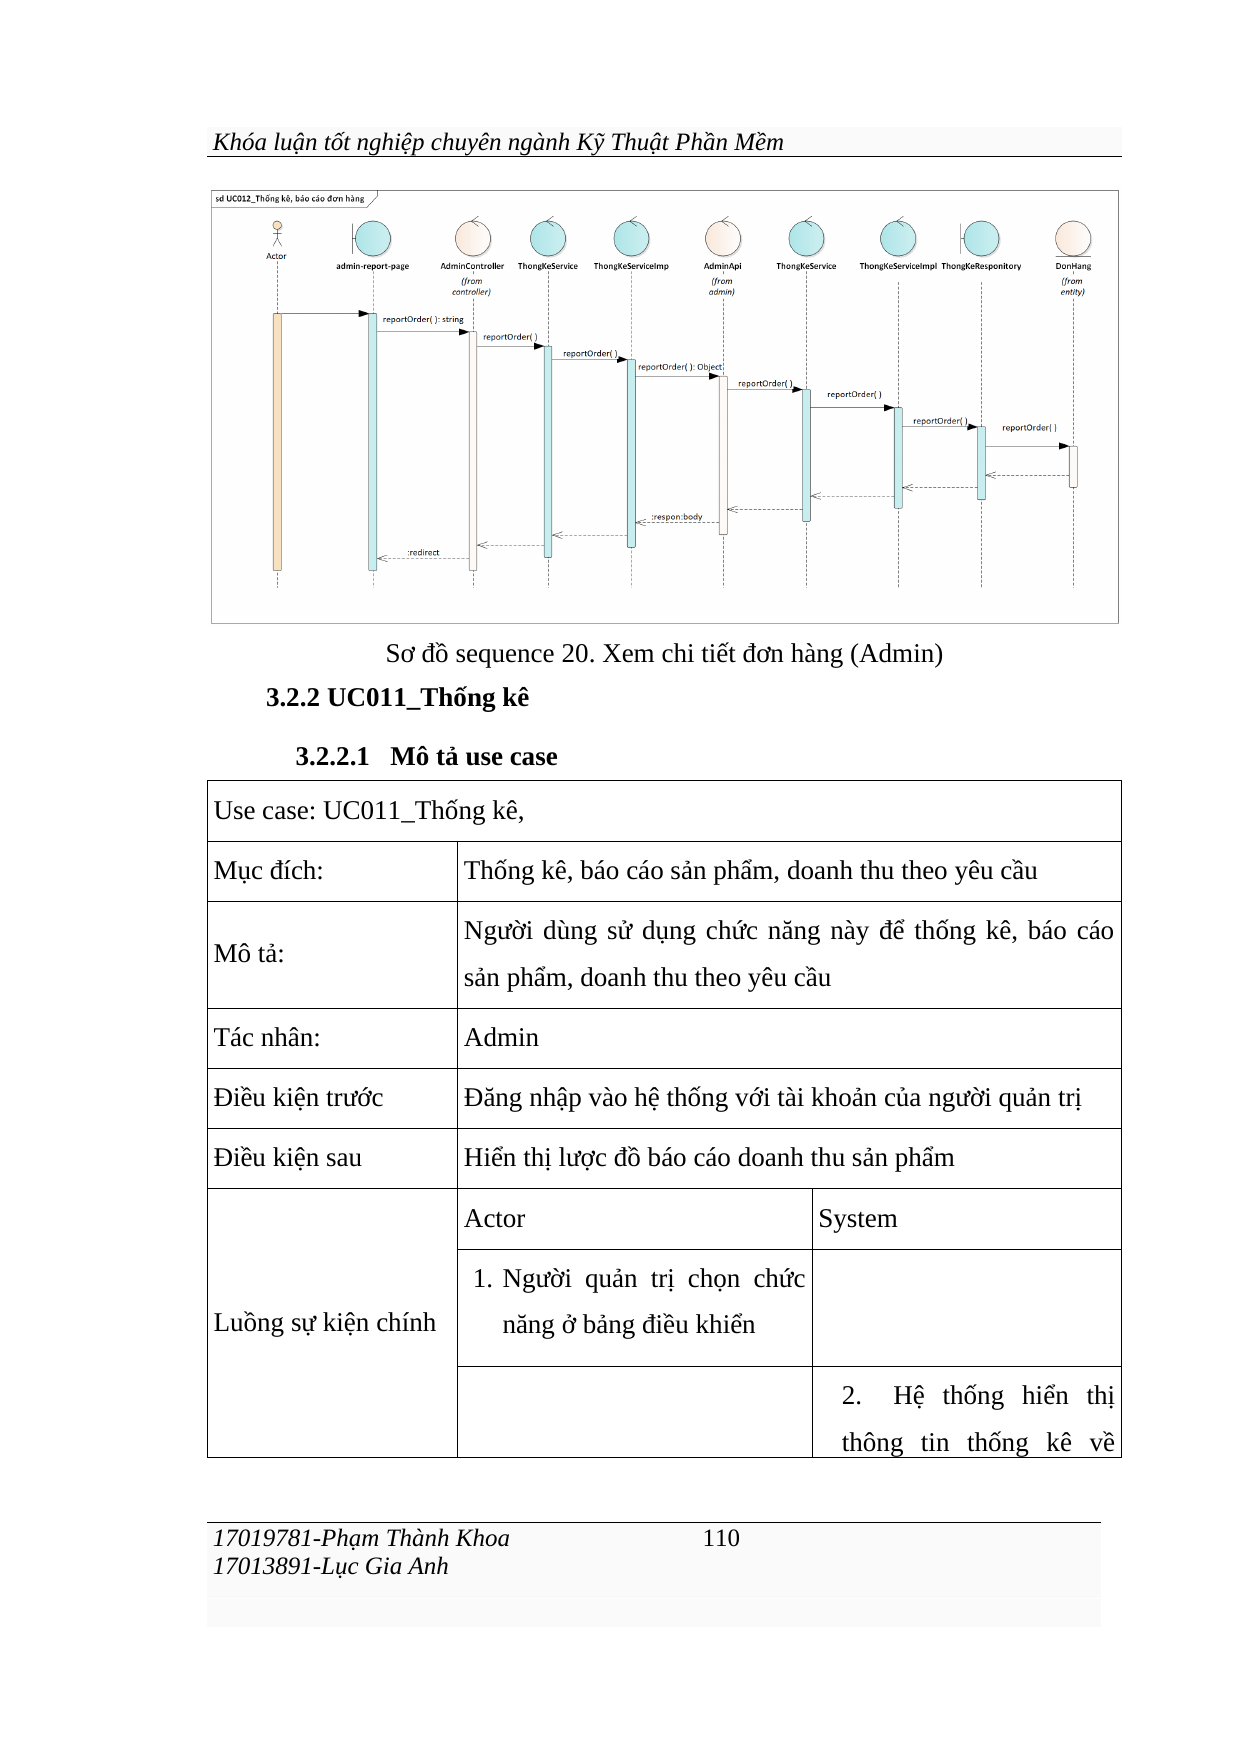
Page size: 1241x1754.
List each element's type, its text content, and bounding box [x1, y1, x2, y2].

table_cell Actor [458, 1189, 812, 1248]
table_cell Thống kê, báo cáo sản phẩm, doanh thu theo yêu cầu [458, 842, 1121, 901]
table_header Use case: UC011_Thống kê, [208, 781, 1121, 841]
table_cell Tác nhân: [208, 1009, 457, 1068]
subtitle UC011_Thống kê [266, 681, 1122, 712]
text Sơ đồ sequence 20. Xem chi tiết đơn hàng (Admin) [207, 637, 1122, 668]
table_cell Mô tả: [208, 902, 457, 1008]
subtitle Mô tả use case [295, 740, 1122, 771]
table_cell Admin [458, 1009, 1121, 1068]
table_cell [813, 1367, 1121, 1457]
table_cell [813, 1250, 1121, 1366]
table_cell Đăng nhập vào hệ thống với tài khoản của người quản trị [458, 1069, 1121, 1128]
table_cell Điều kiện sau [208, 1129, 457, 1188]
table_cell Mục đích: [208, 842, 457, 901]
table_cell [458, 1367, 812, 1457]
table_cell Điều kiện trước [208, 1069, 457, 1128]
table_cell Người dùng sử dụng chức năng này để thống kê, báo cáo sản phẩm, doanh thu theo yêu cầu [458, 902, 1121, 1008]
table_cell System [813, 1189, 1121, 1248]
picture [206, 185, 1123, 628]
table_cell Người quản trị chọn chức năng ở bảng điều khiển [458, 1250, 812, 1366]
table_cell Hiển thị lược đồ báo cáo doanh thu sản phẩm [458, 1129, 1121, 1188]
table_cell Luồng sự kiện chính [208, 1189, 457, 1457]
